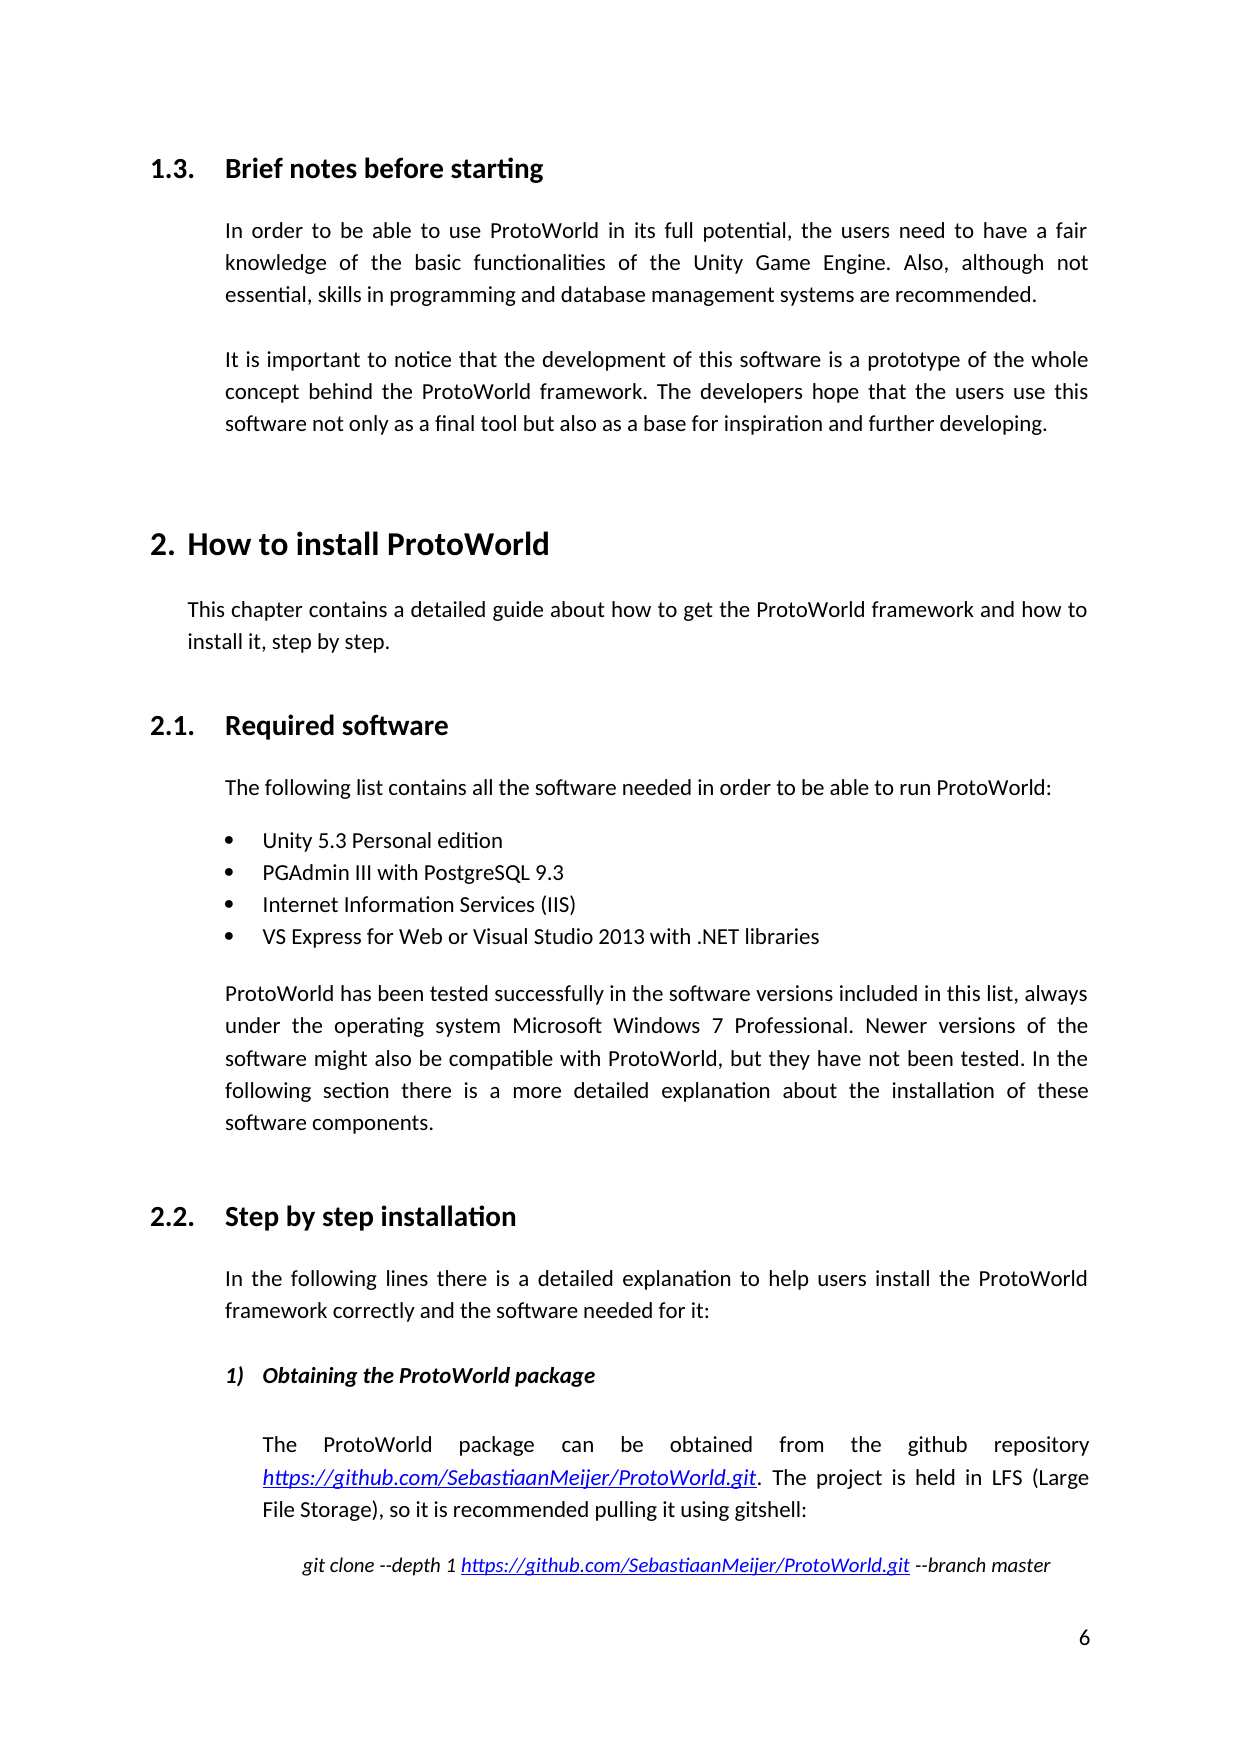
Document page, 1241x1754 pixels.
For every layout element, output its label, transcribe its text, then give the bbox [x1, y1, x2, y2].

list The ProtoWorld package can be obtained from the github repository https://github.com/SebastiaanMeijer/ProtoWorld.git. The project is held in LFS (Large File Storage), so it is recommended pulling it using gitshell: [262, 1431, 1090, 1523]
subtitle Step by step installation [150, 1198, 1090, 1234]
text In the following lines there is a detailed explanation to help users install the ProtoWorld framework correctly and the software needed for it: [225, 1264, 1090, 1324]
list In order to be able to use ProtoWorld in its full potential, the users need to have a fair knowledge of the basic functionalities of the Unity Game Engine. Also, although not essential, skills in programming and database management systems are recommended. [225, 216, 1090, 308]
list Unity 5.3 Personal edition [225, 826, 1090, 854]
list It is important to notice that the development of this software is a prototype of the whole concept behind the ProtoWorld framework. The developers hope that the users use this software not only as a final tool but also as a base for inspiration and further developing. [225, 345, 1090, 437]
text ProtoWorld has been tested successfully in the software versions included in this list, always under the operating system Microsoft Windows 7 Professional. Newer versions of the software might also be compatible with ProtoWorld, but they have not been tested. In the following section there is a more detailed explanation about the installation of these software components. [225, 979, 1090, 1136]
list PGAdmin III with PostgreSQL 9.3 [225, 858, 1090, 886]
subtitle Required software [150, 707, 1090, 742]
list Internet Information Services (IIS) [225, 890, 1090, 918]
text git clone --depth 1 https://github.com/SebastiaanMeijer/ProtoWorld.git --branch master [262, 1552, 1090, 1577]
list This chapter contains a detailed guide about how to get the ProtoWorld framework and how to install it, step by step. [187, 595, 1090, 655]
subtitle Brief notes before starting [150, 150, 1090, 186]
subtitle How to install ProtoWorld [150, 523, 1090, 564]
list VS Express for Web or Visual Studio 2013 with .NET libraries [225, 922, 1090, 950]
text The following list contains all the software needed in order to be able to run ProtoWorld: [225, 773, 1090, 801]
list Obtaining the ProtoWorld package [225, 1361, 1090, 1389]
